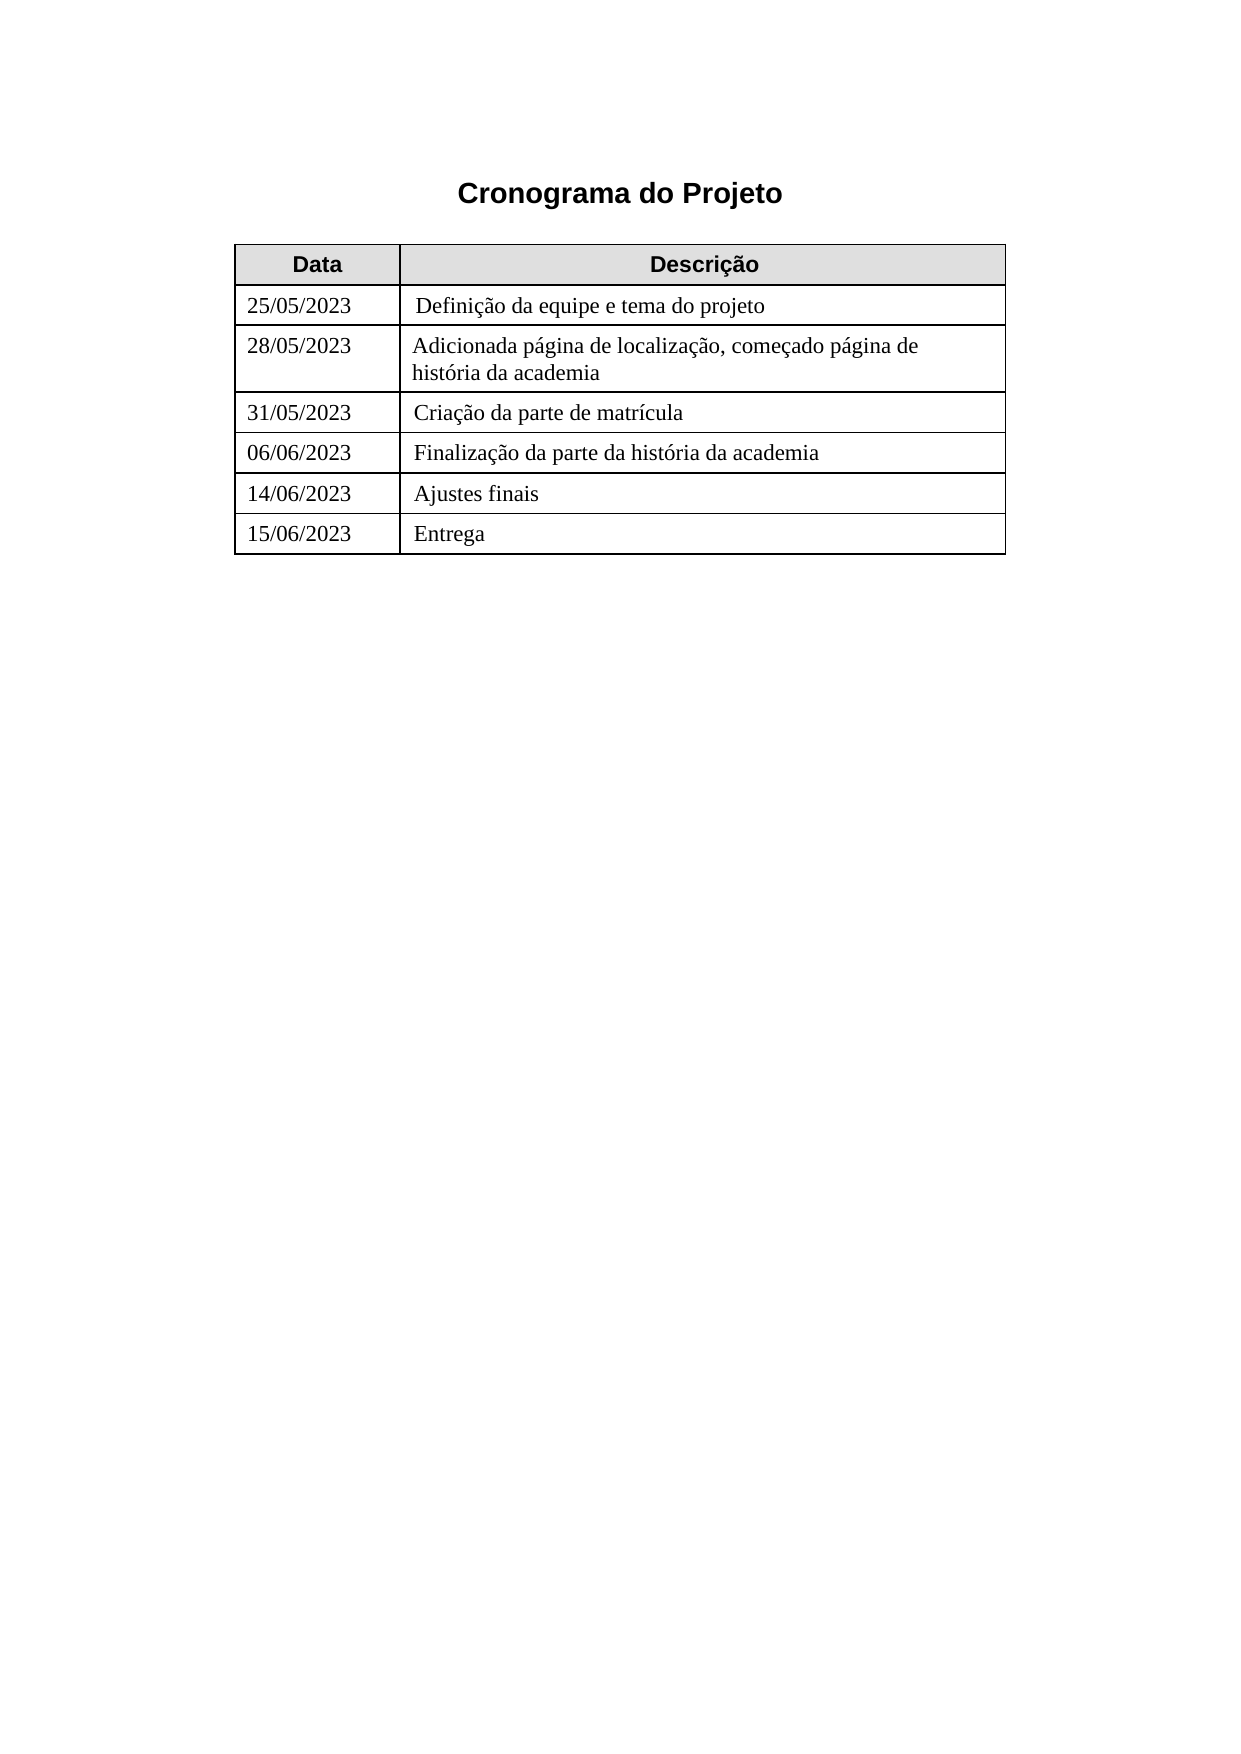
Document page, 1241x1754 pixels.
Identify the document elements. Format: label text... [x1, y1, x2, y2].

table_cell Finalização da parte da história da academia [401, 433, 1005, 472]
table_cell 28/05/2023 [236, 326, 399, 391]
table_header Descrição [401, 245, 1005, 284]
table_cell Definição da equipe e tema do projeto [401, 286, 1005, 324]
table_cell Entrega [401, 514, 1005, 553]
table_cell 15/06/2023 [236, 514, 399, 553]
table_cell 25/05/2023 [236, 286, 399, 324]
table_cell 06/06/2023 [236, 433, 399, 472]
table_cell 14/06/2023 [236, 474, 399, 512]
text Cronograma do Projeto [148, 176, 1092, 210]
table_cell Adicionada página de localização, começado página de história da academia [401, 326, 1005, 391]
table_cell Ajustes finais [401, 474, 1005, 512]
table_header Data [236, 245, 399, 284]
table_cell Criação da parte de matrícula [401, 393, 1005, 432]
table_cell 31/05/2023 [236, 393, 399, 432]
